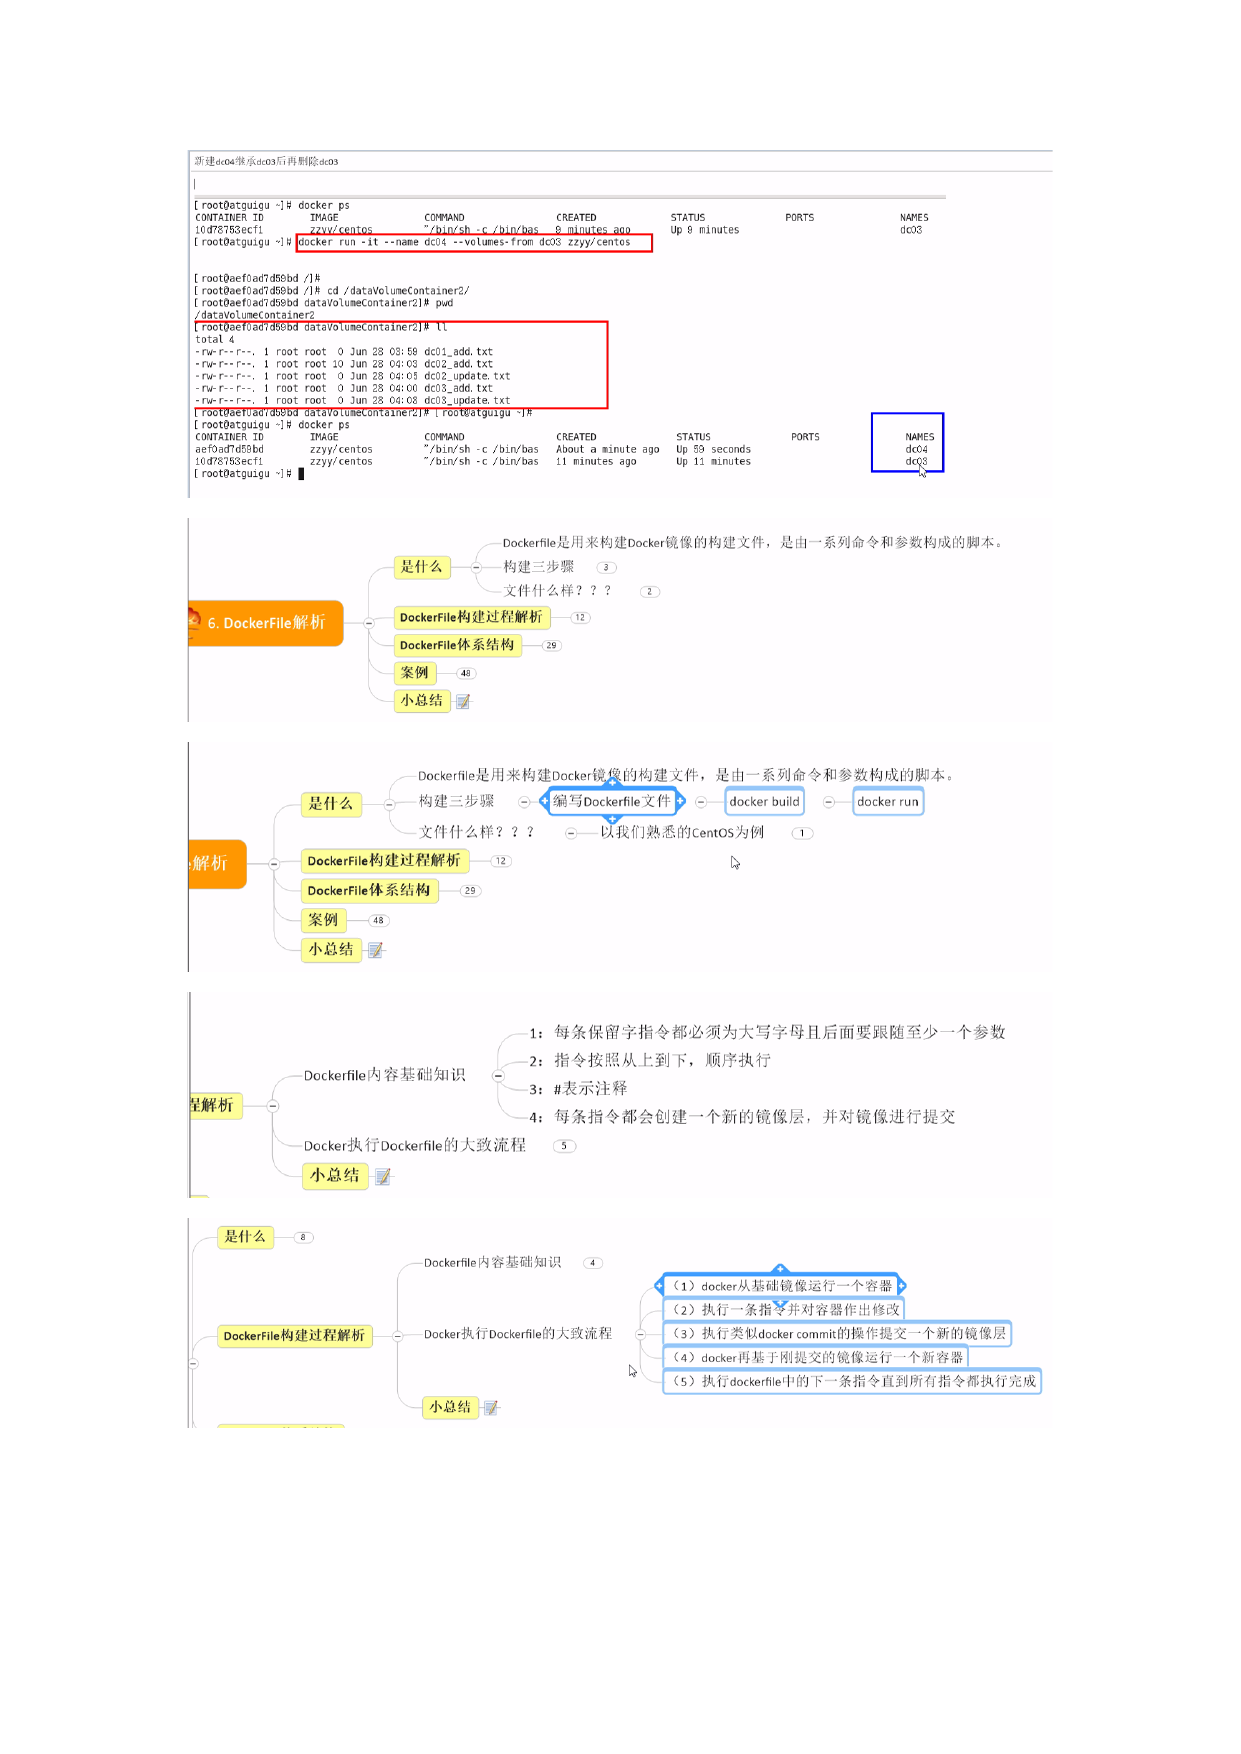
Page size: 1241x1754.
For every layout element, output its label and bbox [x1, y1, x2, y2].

picture [187, 742, 1053, 972]
picture [187, 1218, 1053, 1428]
picture [187, 992, 1053, 1198]
picture [187, 518, 1053, 722]
picture [187, 150, 1053, 498]
